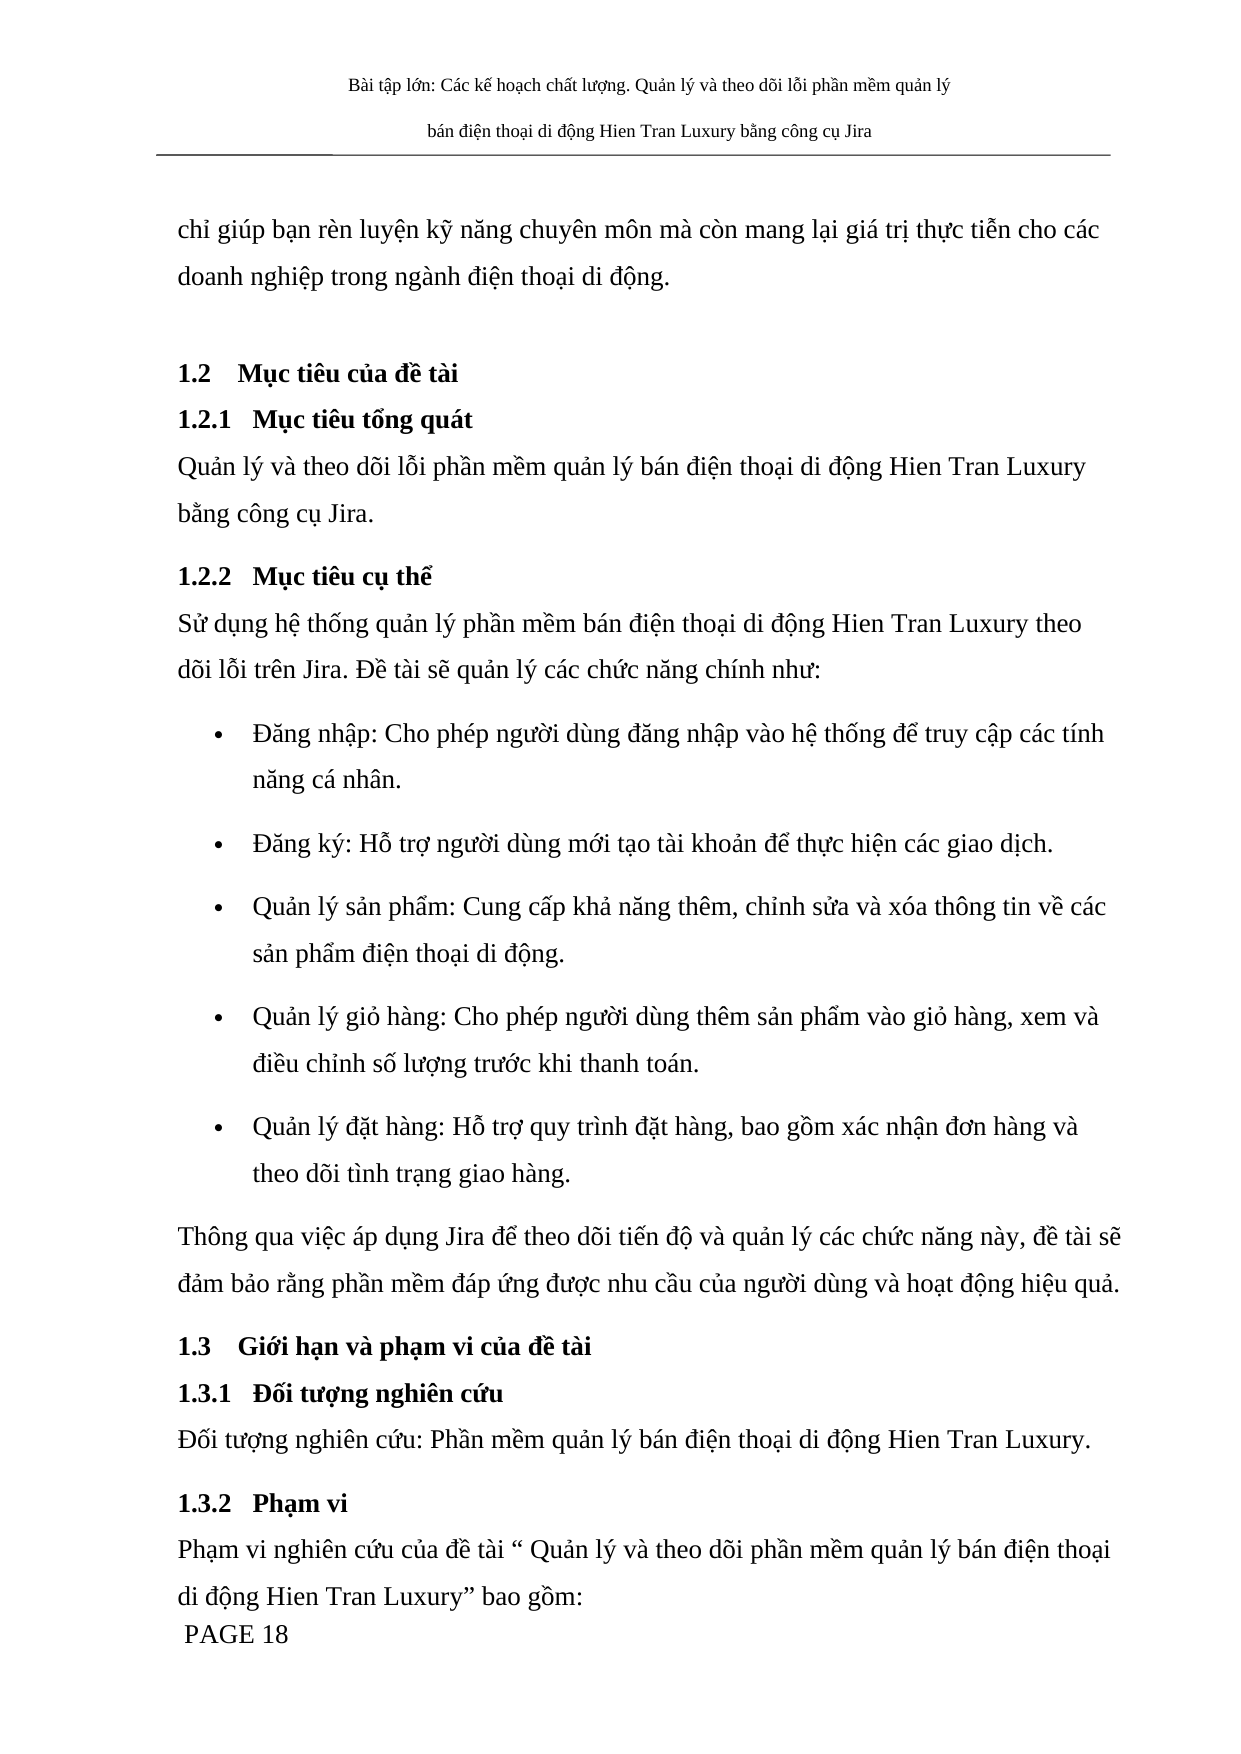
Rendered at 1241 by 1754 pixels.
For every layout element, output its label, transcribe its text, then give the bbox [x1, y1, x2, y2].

subtitle Mục tiêu tổng quát [177, 403, 1122, 435]
text Đối tượng nghiên cứu: Phần mềm quản lý bán điện thoại di động Hien Tran Luxury. [177, 1423, 1122, 1455]
list Đăng ký: Hỗ trợ người dùng mới tạo tài khoản để thực hiện các giao dịch. [215, 827, 1122, 858]
subtitle Mục tiêu cụ thể [177, 560, 1122, 591]
subtitle Đối tượng nghiên cứu [177, 1377, 1122, 1408]
list Đăng nhập: Cho phép người dùng đăng nhập vào hệ thống để truy cập các tính năng cá nhân. [215, 717, 1122, 795]
subtitle Giới hạn và phạm vi của đề tài [177, 1330, 1122, 1361]
list Quản lý đặt hàng: Hỗ trợ quy trình đặt hàng, bao gồm xác nhận đơn hàng và theo dõi tình trạng giao hàng. [215, 1110, 1122, 1188]
list Quản lý sản phẩm: Cung cấp khả năng thêm, chỉnh sửa và xóa thông tin về các sản phẩm điện thoại di động. [215, 890, 1122, 968]
subtitle Phạm vi [177, 1487, 1122, 1518]
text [177, 213, 1122, 291]
text Quản lý và theo dõi lỗi phần mềm quản lý bán điện thoại di động Hien Tran Luxury bằng công cụ Jira. [177, 450, 1122, 528]
text Sử dụng hệ thống quản lý phần mềm bán điện thoại di động Hien Tran Luxury theo dõi lỗi trên Jira. Đề tài sẽ quản lý các chức năng chính như: [177, 607, 1122, 685]
list Quản lý giỏ hàng: Cho phép người dùng thêm sản phẩm vào giỏ hàng, xem và điều chỉnh số lượng trước khi thanh toán. [215, 1000, 1122, 1078]
text Thông qua việc áp dụng Jira để theo dõi tiến độ và quản lý các chức năng này, đề tài sẽ đảm bảo rằng phần mềm đáp ứng được nhu cầu của người dùng và hoạt động hiệu quả. [177, 1220, 1122, 1298]
text Phạm vi nghiên cứu của đề tài “ Quản lý và theo dõi phần mềm quản lý bán điện thoại di động Hien Tran Luxury” bao gồm: [177, 1533, 1122, 1611]
subtitle Mục tiêu của đề tài [177, 357, 1122, 388]
